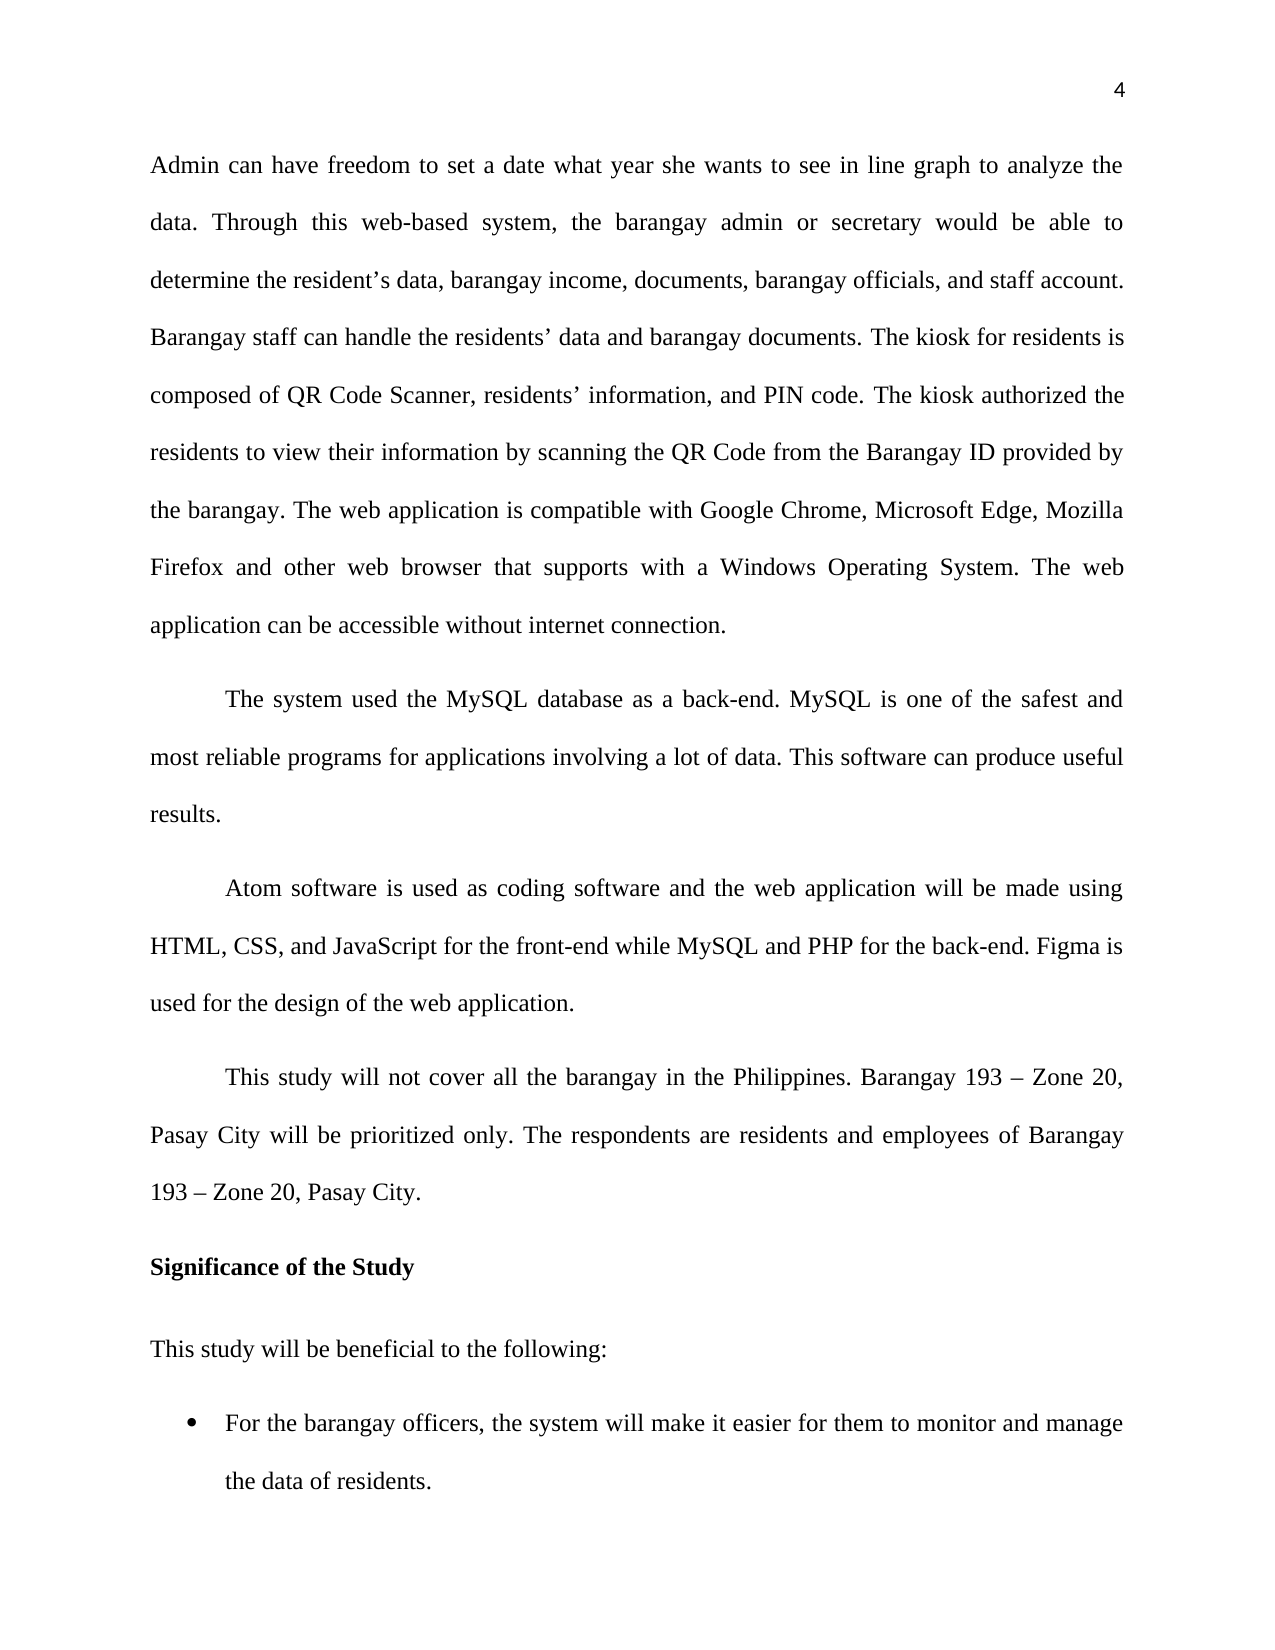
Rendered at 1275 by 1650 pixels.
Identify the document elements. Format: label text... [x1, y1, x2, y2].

text This study will not cover all the barangay in the Philippines. Barangay 193 – Zone 20, Pasay City will be prioritized only. The respondents are residents and employees of Barangay 193 – Zone 20, Pasay City. [150, 1062, 1125, 1206]
subtitle Significance of the Study [150, 1252, 1125, 1280]
text The system used the MySQL database as a back-end. MySQL is one of the safest and most reliable programs for applications involving a lot of data. This software can produce useful results. [150, 684, 1125, 828]
list For the barangay officers, the system will make it easier for them to monitor and manage the data of residents. [187, 1408, 1125, 1494]
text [150, 150, 1125, 639]
text Atom software is used as coding software and the web application will be made using HTML, CSS, and JavaScript for the front-end while MySQL and PHP for the back-end. Figma is used for the design of the web application. [150, 873, 1125, 1017]
text This study will be beneficial to the following: [150, 1334, 1125, 1363]
